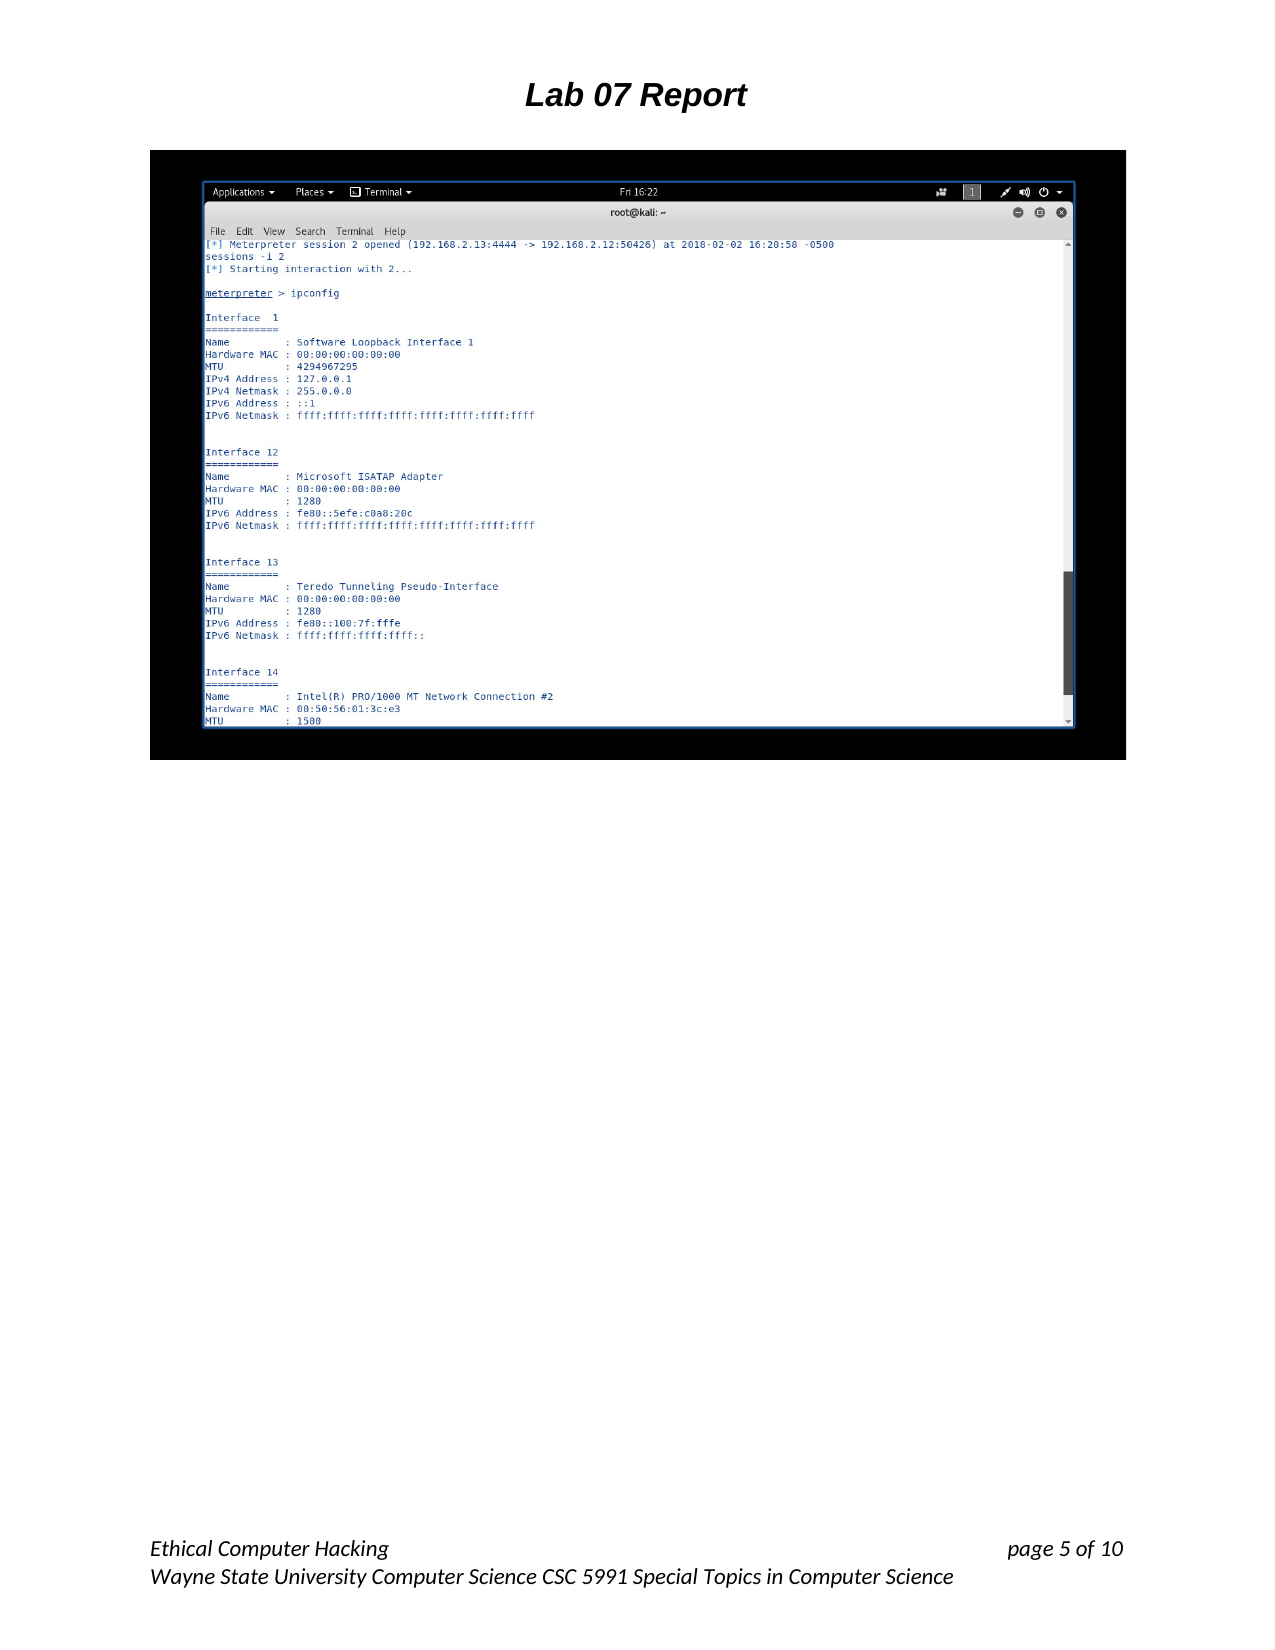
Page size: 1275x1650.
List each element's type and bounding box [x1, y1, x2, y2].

picture [150, 150, 1127, 760]
